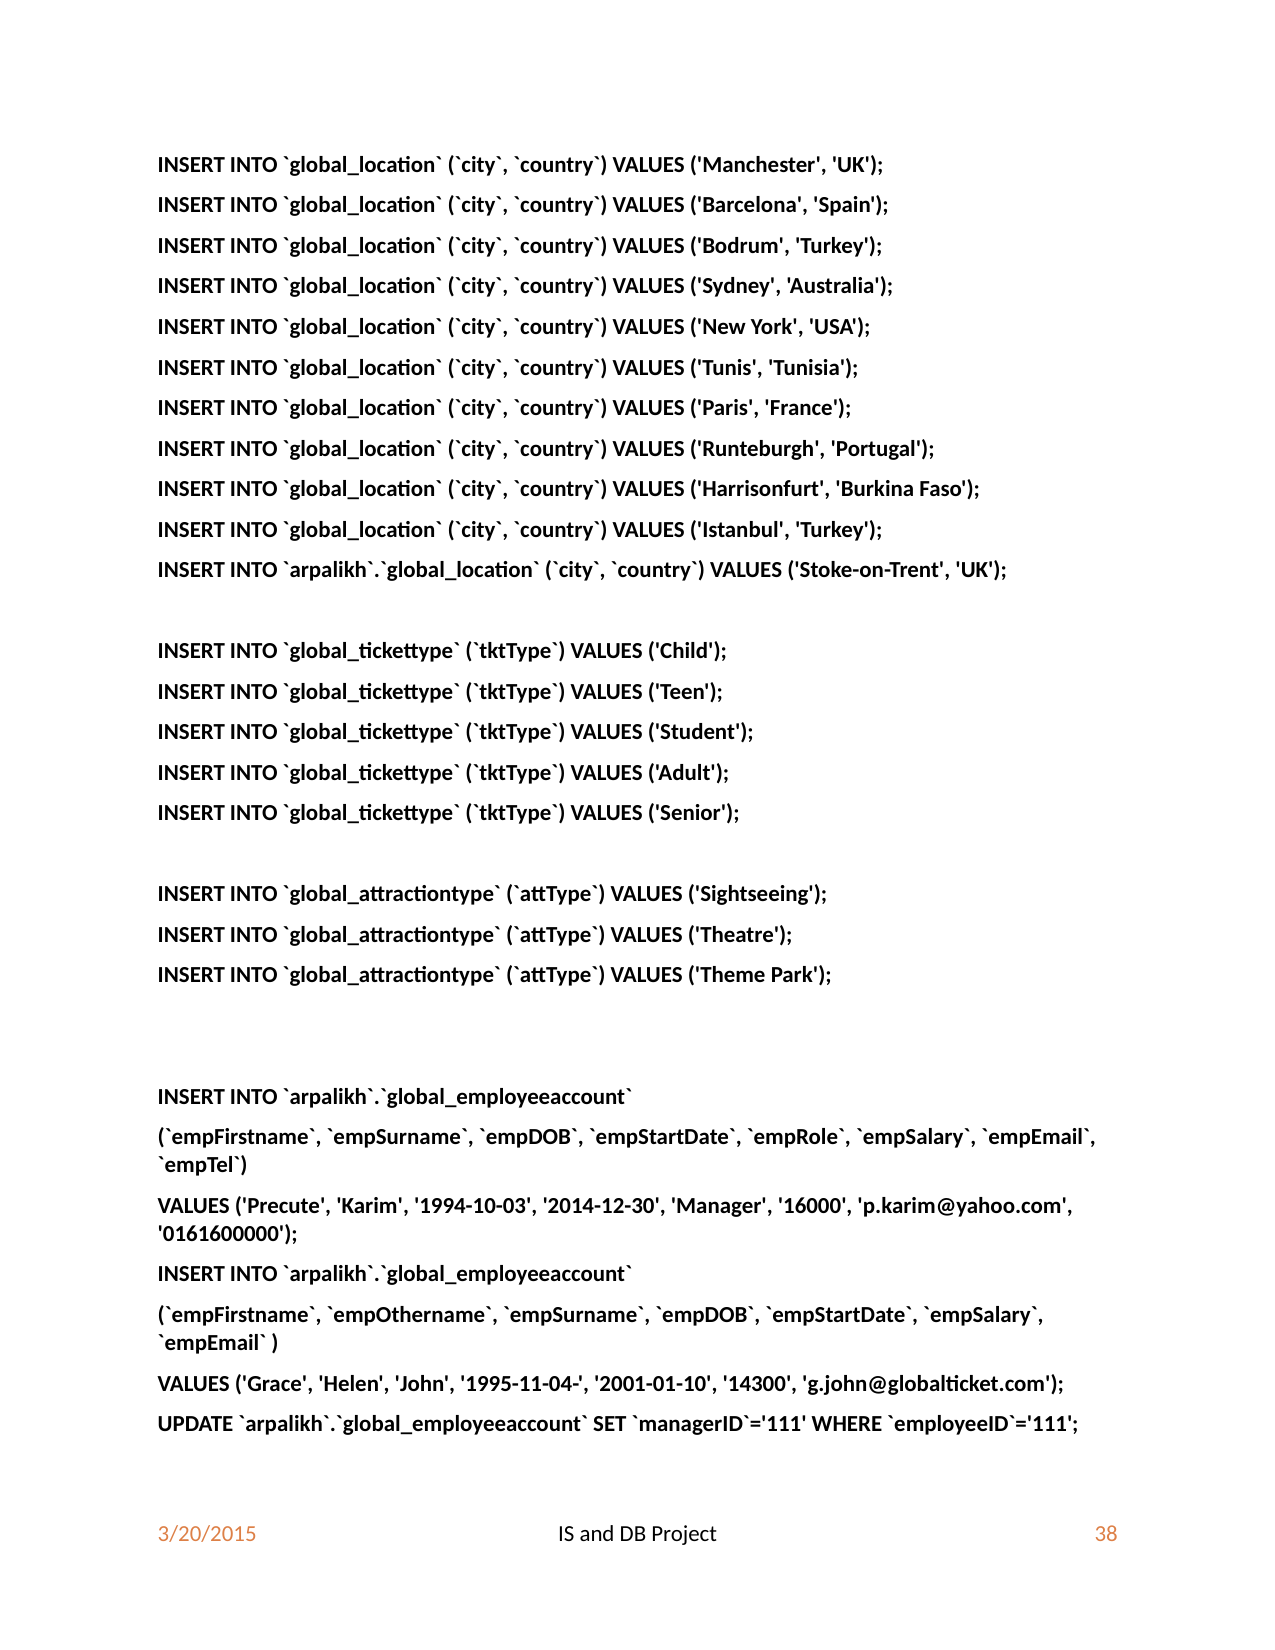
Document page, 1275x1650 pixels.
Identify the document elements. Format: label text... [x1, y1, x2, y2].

text INSERT INTO `global_location` (`city`, `country`) VALUES ('Harrisonfurt', 'Burkina Faso'); [157, 474, 1117, 502]
text (`empFirstname`, `empSurname`, `empDOB`, `empStartDate`, `empRole`, `empSalary`, `empEmail`, `empTel`) [157, 1122, 1117, 1178]
text INSERT INTO `global_attractiontype` (`attType`) VALUES ('Theme Park'); [157, 960, 1117, 988]
text INSERT INTO `arpalikh`.`global_employeeaccount` [157, 1259, 1117, 1288]
text INSERT INTO `global_location` (`city`, `country`) VALUES ('New York', 'USA'); [157, 312, 1117, 340]
text INSERT INTO `arpalikh`.`global_employeeaccount` [157, 1082, 1117, 1110]
text INSERT INTO `global_tickettype` (`tktType`) VALUES ('Teen'); [157, 677, 1117, 705]
text INSERT INTO `global_location` (`city`, `country`) VALUES ('Runteburgh', 'Portugal'); [157, 434, 1117, 462]
text INSERT INTO `global_location` (`city`, `country`) VALUES ('Paris', 'France'); [157, 393, 1117, 421]
text VALUES ('Grace', 'Helen', 'John', '1995-11-04-', '2001-01-10', '14300', 'g.john@globalticket.com'); [157, 1369, 1117, 1397]
text INSERT INTO `arpalikh`.`global_location` (`city`, `country`) VALUES ('Stoke-on-Trent', 'UK'); [157, 555, 1117, 583]
text (`empFirstname`, `empOthername`, `empSurname`, `empDOB`, `empStartDate`, `empSalary`, `empEmail` ) [157, 1300, 1117, 1356]
text INSERT INTO `global_location` (`city`, `country`) VALUES ('Sydney', 'Australia'); [157, 272, 1117, 299]
text INSERT INTO `global_location` (`city`, `country`) VALUES ('Istanbul', 'Turkey'); [157, 515, 1117, 543]
text INSERT INTO `global_location` (`city`, `country`) VALUES ('Barcelona', 'Spain'); [157, 191, 1117, 218]
text INSERT INTO `global_attractiontype` (`attType`) VALUES ('Theatre'); [157, 920, 1117, 948]
text VALUES ('Precute', 'Karim', '1994-10-03', '2014-12-30', 'Manager', '16000', 'p.karim@yahoo.com', '0161600000'); [157, 1191, 1117, 1247]
text INSERT INTO `global_attractiontype` (`attType`) VALUES ('Sightseeing'); [157, 879, 1117, 907]
text INSERT INTO `global_tickettype` (`tktType`) VALUES ('Child'); [157, 636, 1117, 664]
text INSERT INTO `global_tickettype` (`tktType`) VALUES ('Senior'); [157, 798, 1117, 826]
text UPDATE `arpalikh`.`global_employeeaccount` SET `managerID`='111' WHERE `employeeID`='111'; [157, 1409, 1117, 1437]
text INSERT INTO `global_location` (`city`, `country`) VALUES ('Tunis', 'Tunisia'); [157, 353, 1117, 381]
text INSERT INTO `global_tickettype` (`tktType`) VALUES ('Student'); [157, 717, 1117, 745]
text INSERT INTO `global_tickettype` (`tktType`) VALUES ('Adult'); [157, 758, 1117, 786]
text INSERT INTO `global_location` (`city`, `country`) VALUES ('Manchester', 'UK'); [157, 150, 1117, 178]
text INSERT INTO `global_location` (`city`, `country`) VALUES ('Bodrum', 'Turkey'); [157, 231, 1117, 259]
